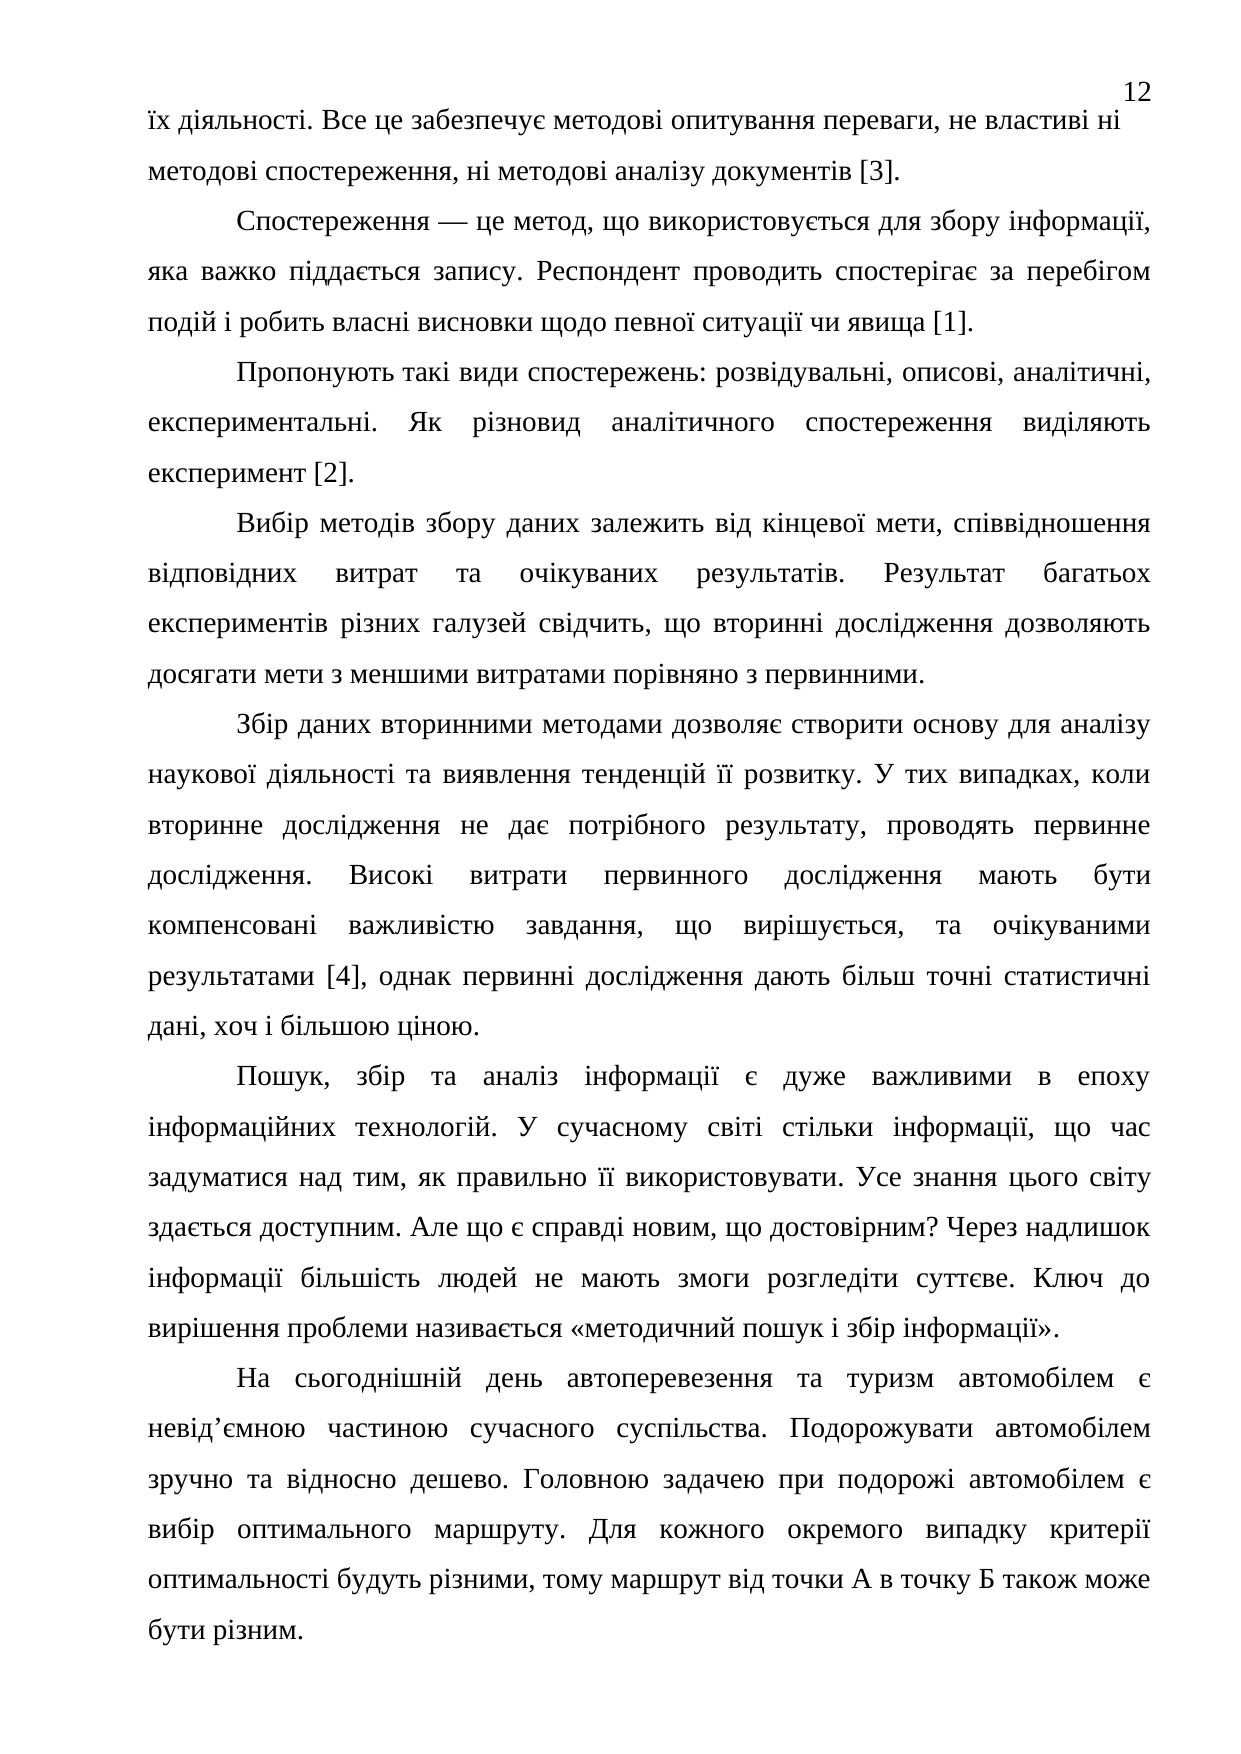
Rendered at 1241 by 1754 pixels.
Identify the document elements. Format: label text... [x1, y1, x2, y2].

text Збір даних вторинними методами дозволяє створити основу для аналізу наукової діяльності та виявлення тенденцій її розвитку. У тих випадках, коли вторинне дослідження не дає потрібного результату, проводять первинне дослідження. Високі витрати первинного дослідження мають бути компенсовані важливістю завдання, що вирішується, та очікуваними результатами [4], однак первинні дослідження дають більш точні статистичні дані, хоч і більшою ціною. [148, 706, 1152, 1042]
text Пропонують такі види спостережень: розвідувальні, описові, аналітичні, експериментальні. Як різновид аналітичного спостереження виділяють експеримент [2]. [148, 354, 1152, 488]
text Пошук, збір та аналіз інформації є дуже важливими в епоху інформаційних технологій. У сучасному світі стільки інформації, що час задуматися над тим, як правильно її використовувати. Усе знання цього світу здається доступним. Але що є справді новим, що достовірним? Через надлишок інформації більшість людей не мають змоги розгледіти суттєве. Ключ до вирішення проблеми називається «методичний пошук і збір інформації». [148, 1058, 1152, 1343]
text Спостереження — це метод, що використовується для збору інформації, яка важко піддається запису. Респондент проводить спостерігає за перебігом подій і робить власні висновки щодо певної ситуації чи явища [1]. [148, 203, 1152, 337]
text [148, 102, 1152, 186]
text На сьогоднішній день автоперевезення та туризм автомобілем є невід’ємною частиною сучасного суспільства. Подорожувати автомобілем зручно та відносно дешево. Головною задачею при подорожі автомобілем є вибір оптимального маршруту. Для кожного окремого випадку критерії оптимальності будуть різними, тому маршрут від точки А в точку Б також може бути різним. [148, 1360, 1152, 1645]
text Вибір методів збору даних залежить від кінцевої мети, співвідношення відповідних витрат та очікуваних результатів. Результат багатьох експериментів різних галузей свідчить, що вторинні дослідження дозволяють досягати мети з меншими витратами порівняно з первинними. [148, 505, 1152, 689]
